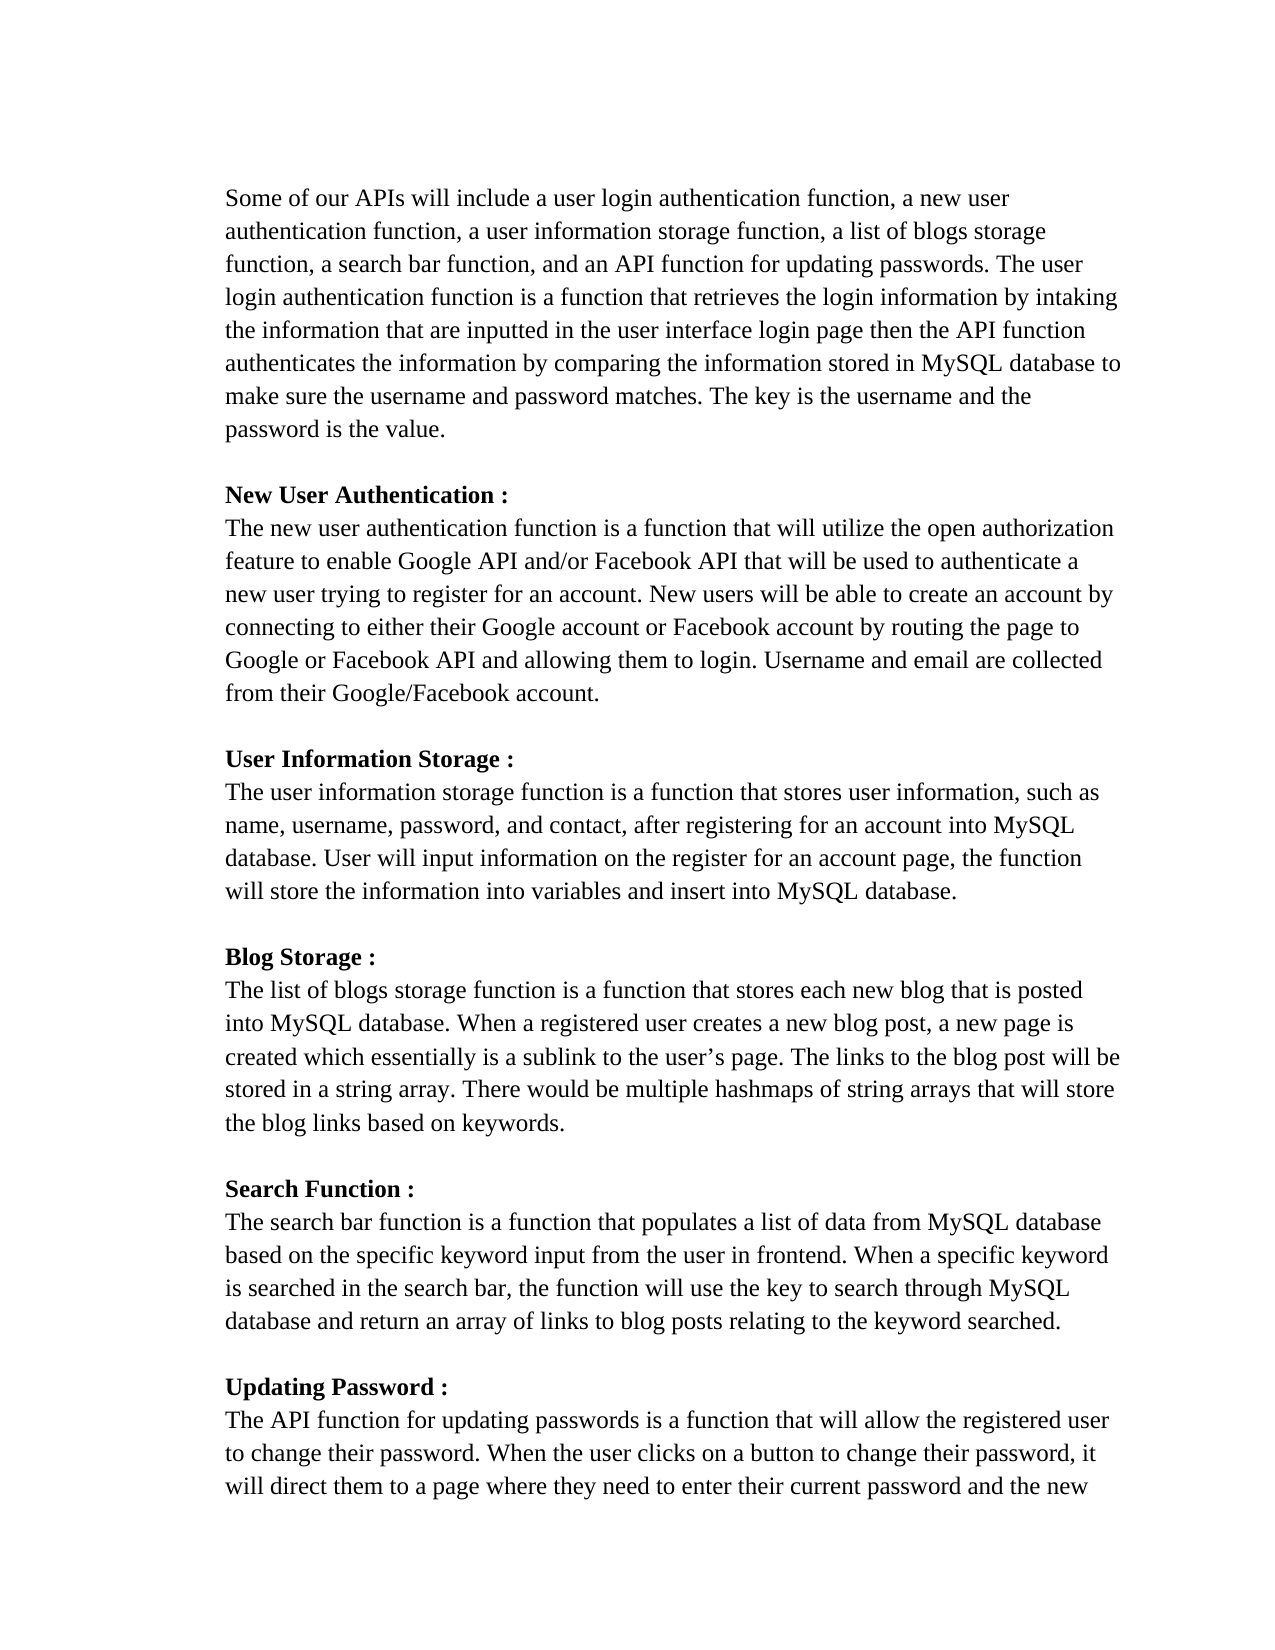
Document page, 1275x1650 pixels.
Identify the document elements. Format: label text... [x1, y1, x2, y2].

text Updating Password : [225, 1372, 1125, 1401]
text New User Authentication : [225, 480, 1125, 509]
text The new user authentication function is a function that will utilize the open authorization feature to enable Google API and/or Facebook API that will be used to authenticate a new user trying to register for an account. New users will be able to create an account by connecting to either their Google account or Facebook account by routing the page to Google or Facebook API and allowing them to login. Username and email are collected from their Google/Facebook account. [225, 513, 1125, 707]
text The search bar function is a function that populates a list of data from MySQL database based on the specific keyword input from the user in frontend. When a specific keyword is searched in the search bar, the function will use the key to search through MySQL database and return an array of links to blog posts relating to the keyword searched. [225, 1207, 1125, 1334]
text The list of blogs storage function is a function that stores each new blog that is posted into MySQL database. When a registered user creates a new blog post, a new page is created which essentially is a sublink to the user’s page. The links to the blog post will be stored in a string array. There would be multiple hashmaps of string arrays that will store the blog links based on keywords. [225, 976, 1125, 1136]
text Search Function : [225, 1174, 1125, 1202]
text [225, 1405, 1125, 1499]
text Some of our APIs will include a user login authentication function, a new user authentication function, a user information storage function, a list of blogs storage function, a search bar function, and an API function for updating passwords. The user login authentication function is a function that retrieves the login information by intaking the information that are inputted in the user interface login page then the API function authenticates the information by comparing the information stored in MySQL database to make sure the username and password matches. The key is the username and the password is the value. [225, 183, 1125, 443]
text The user information storage function is a function that stores user information, such as name, username, password, and contact, after registering for an account into MySQL database. User will input information on the register for an account page, the function will store the information into variables and insert into MySQL database. [225, 777, 1125, 905]
text Blog Storage : [225, 942, 1125, 971]
text User Information Storage : [225, 744, 1125, 773]
